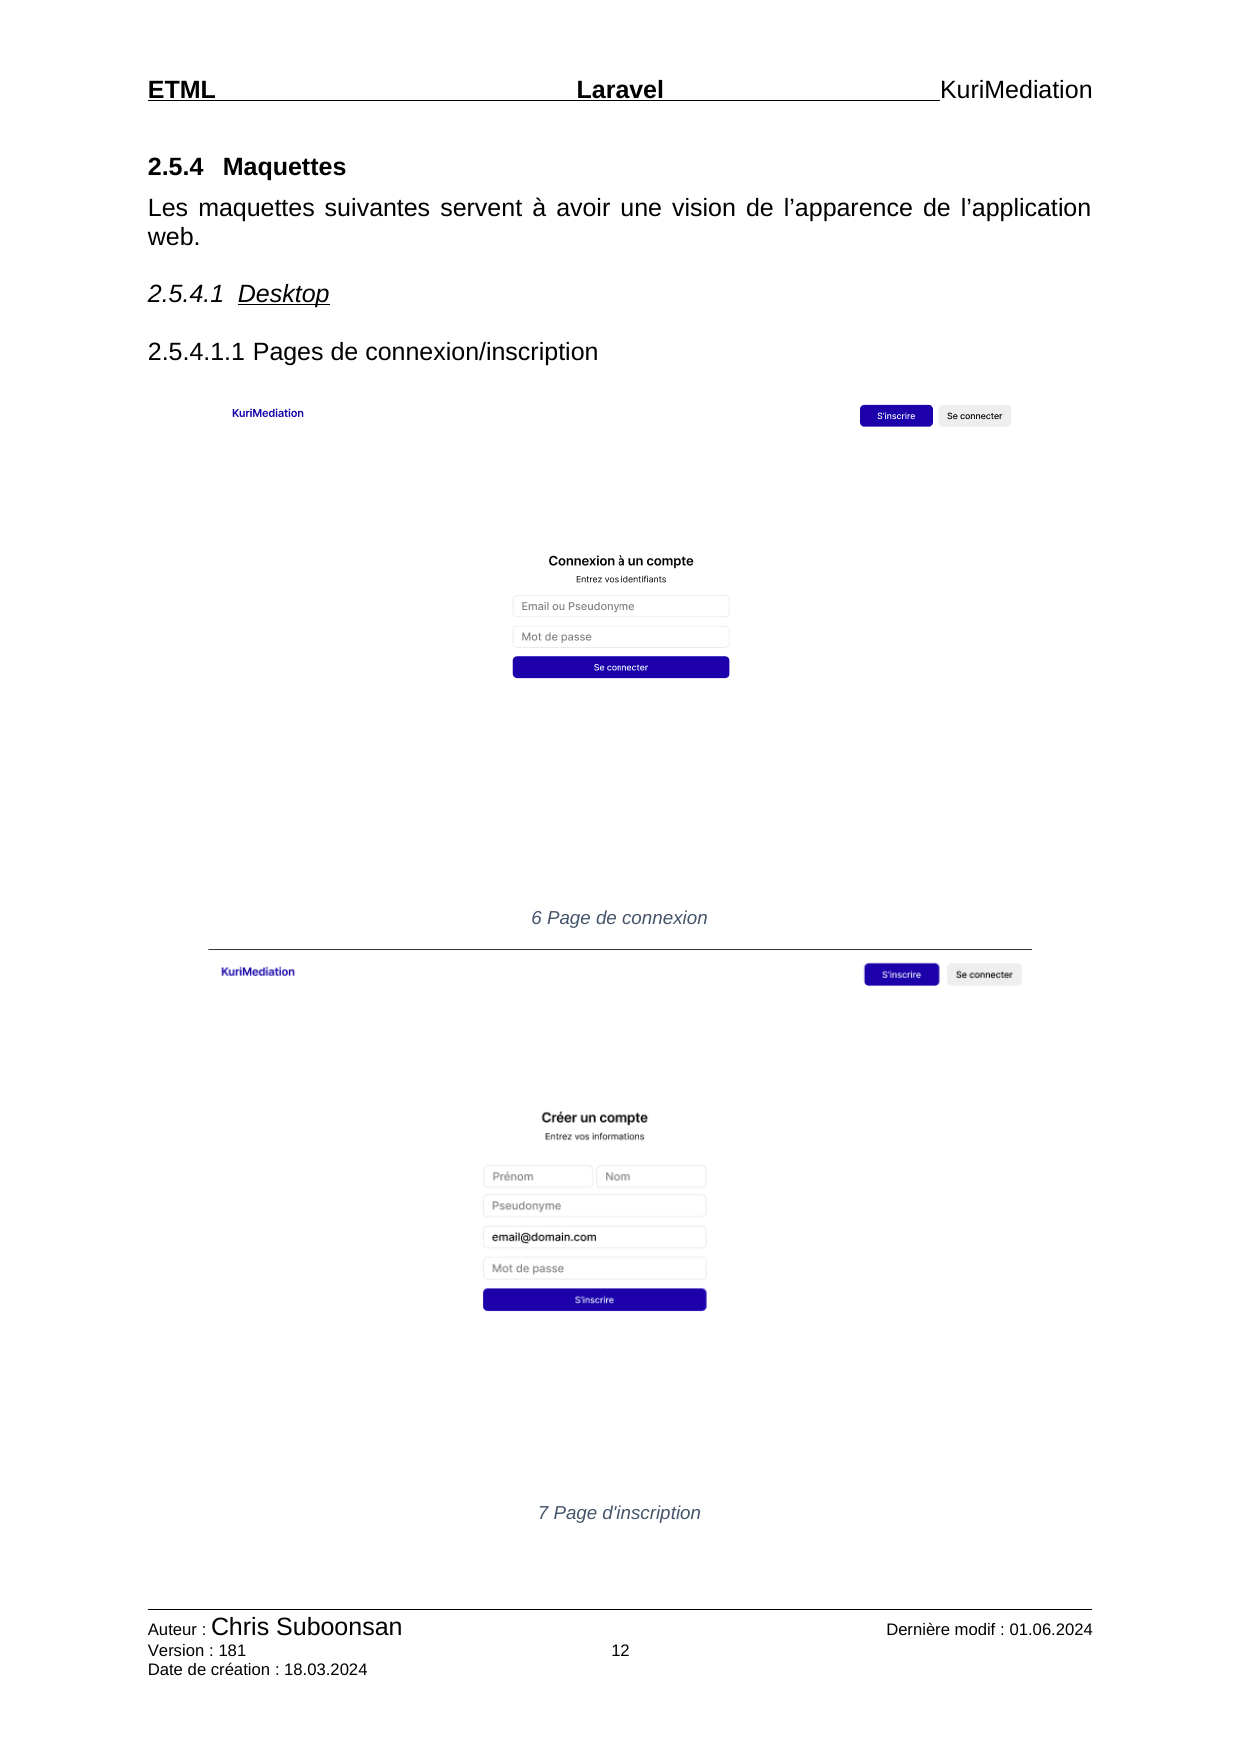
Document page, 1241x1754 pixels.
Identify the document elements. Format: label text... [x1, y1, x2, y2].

picture [220, 394, 1020, 879]
subtitle Maquettes [148, 152, 1092, 180]
text Les maquettes suivantes servent à avoir une vision de l’apparence de l’application web. [148, 193, 1092, 250]
text 6 Page de connexion [148, 907, 1092, 929]
picture [208, 949, 1032, 1453]
subtitle Desktop [148, 279, 1092, 308]
subtitle Pages de connexion/inscription [148, 337, 1092, 365]
text 7 Page d'inscription [148, 1502, 1092, 1523]
